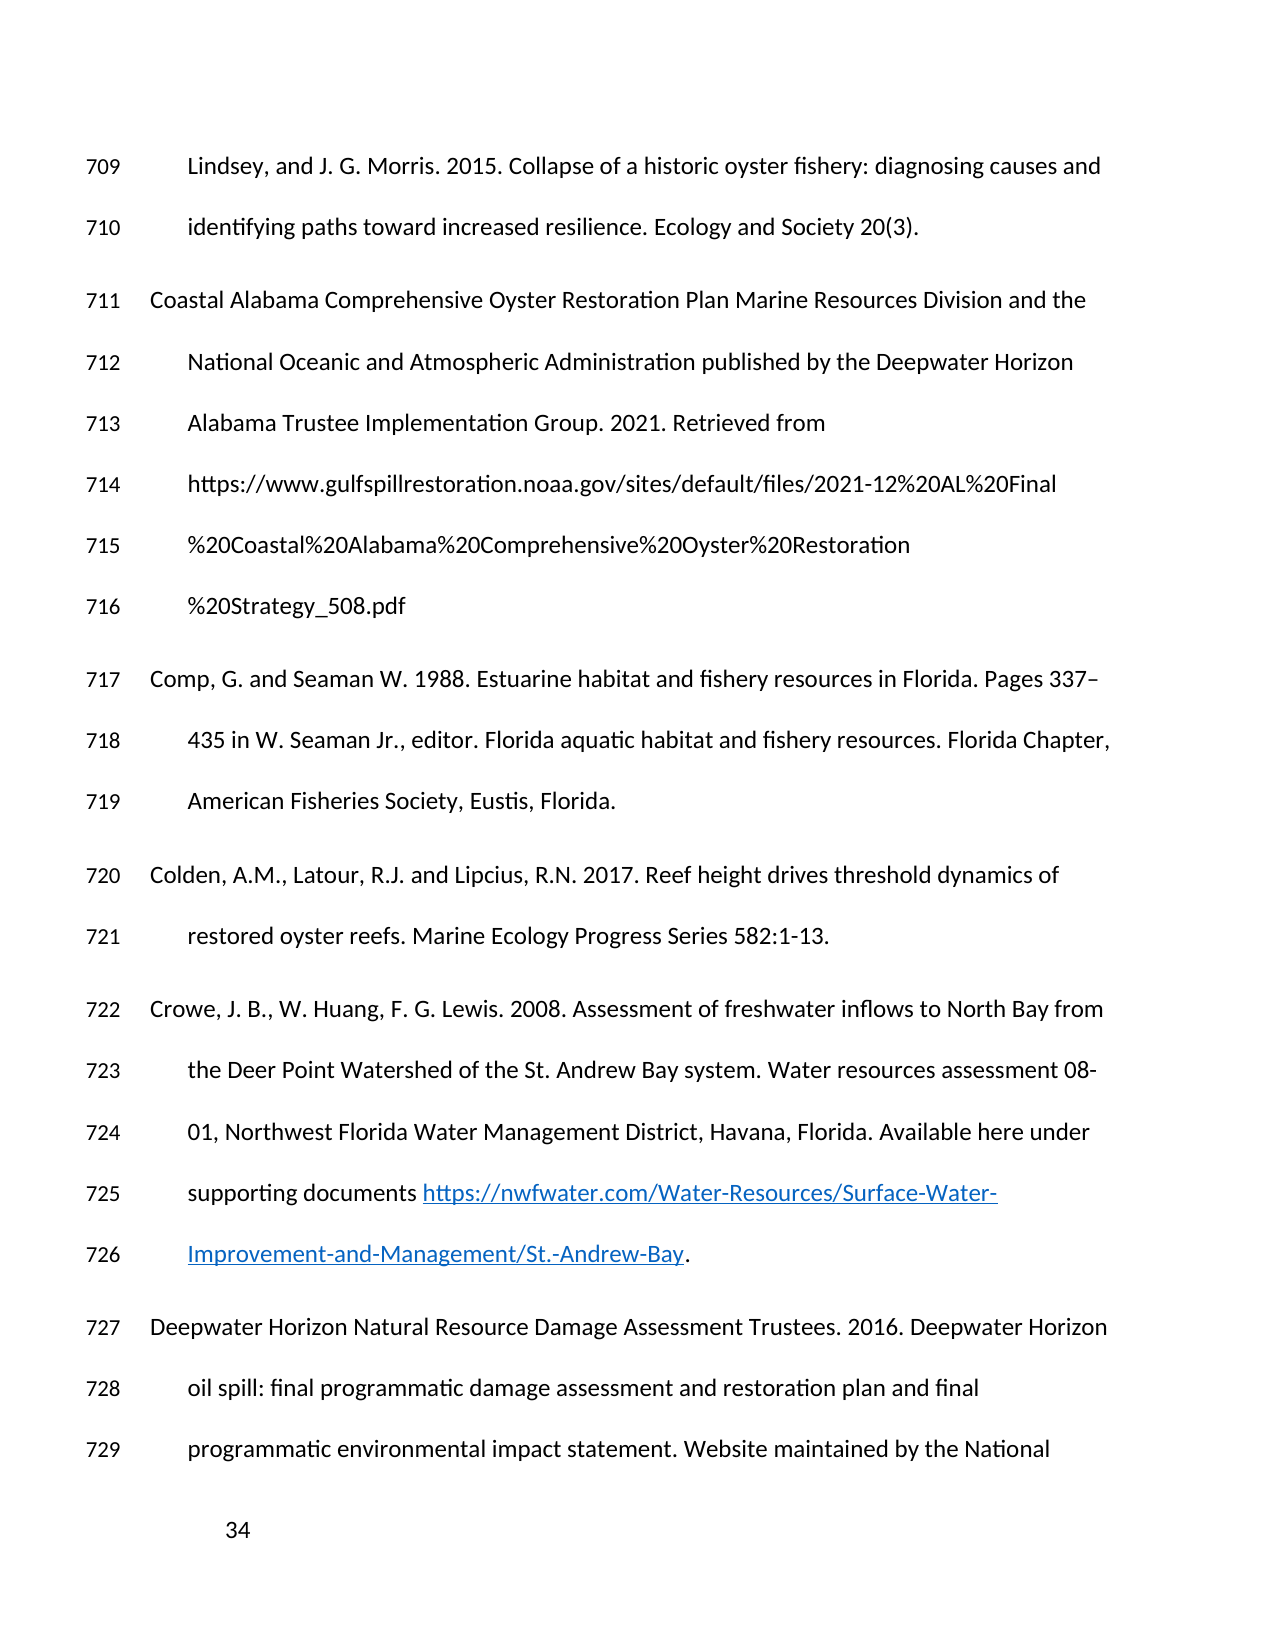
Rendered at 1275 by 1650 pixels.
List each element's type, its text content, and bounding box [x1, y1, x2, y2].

text Comp, G. and Seaman W. 1988. Estuarine habitat and fishery resources in Florida. Pages 337–435 in W. Seaman Jr., editor. Florida aquatic habitat and fishery resources. Florida Chapter, American Fisheries Society, Eustis, Florida. [150, 663, 1125, 816]
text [150, 1311, 1125, 1464]
text Coastal Alabama Comprehensive Oyster Restoration Plan Marine Resources Division and the National Oceanic and Atmospheric Administration published by the Deepwater Horizon Alabama Trustee Implementation Group. 2021. Retrieved from https://www.gulfspillrestoration.noaa.gov/sites/default/files/2021-12%20AL%20Final%20Coastal%20Alabama%20Comprehensive%20Oyster%20Restoration%20Strategy_508.pdf [150, 284, 1125, 620]
text Colden, A.M., Latour, R.J. and Lipcius, R.N. 2017. Reef height drives threshold dynamics of restored oyster reefs. Marine Ecology Progress Series 582:1-13. [150, 859, 1125, 951]
text Crowe, J. B., W. Huang, F. G. Lewis. 2008. Assessment of freshwater inflows to North Bay from the Deer Point Watershed of the St. Andrew Bay system. Water resources assessment 08-01, Northwest Florida Water Management District, Havana, Florida. Available here under supporting documents https://nwfwater.com/Water-Resources/Surface-Water-Improvement-and-Management/St.-Andrew-Bay. [150, 993, 1125, 1268]
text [150, 150, 1125, 242]
